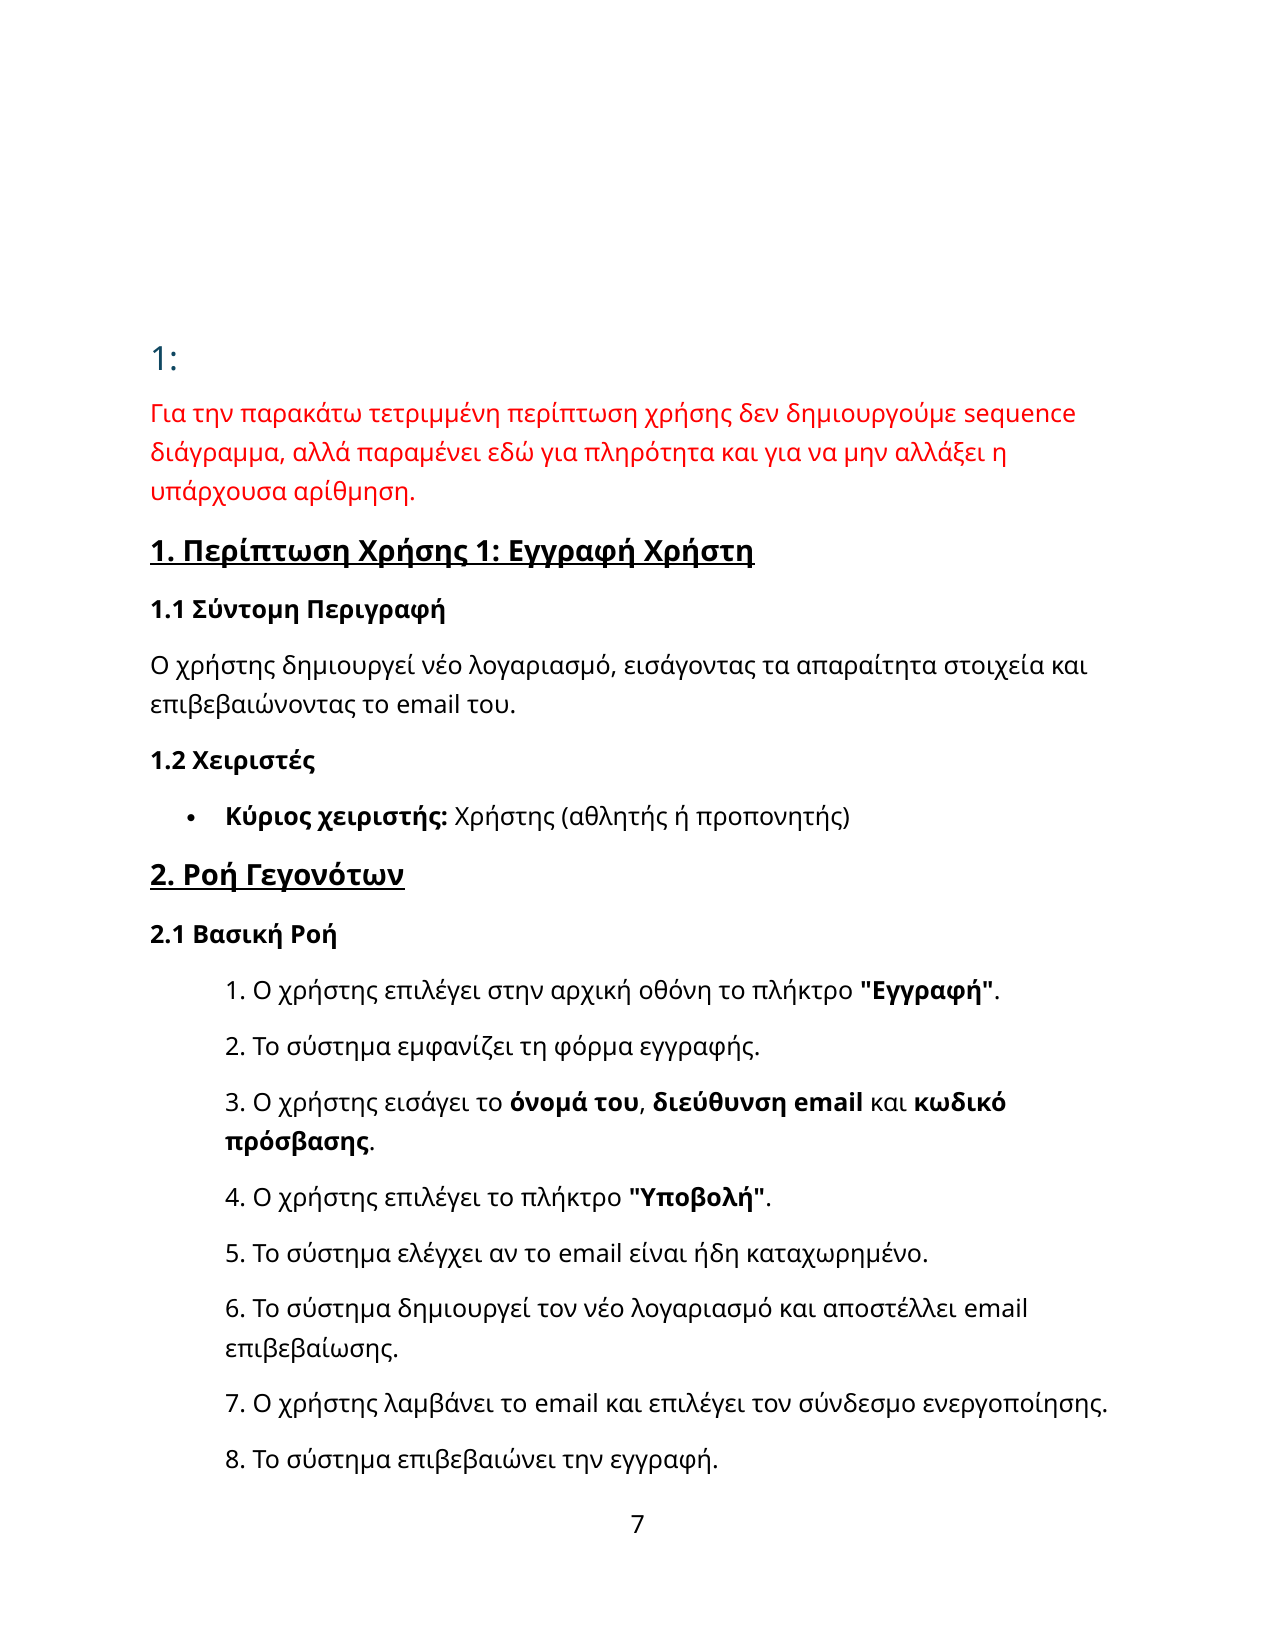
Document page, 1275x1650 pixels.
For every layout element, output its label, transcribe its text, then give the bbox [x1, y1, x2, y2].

text 7. Ο χρήστης λαμβάνει το email και επιλέγει τον σύνδεσμο ενεργοποίησης. [225, 1386, 1125, 1420]
text 4. Ο χρήστης επιλέγει το πλήκτρο "Υποβολή". [225, 1179, 1125, 1213]
text 8. Το σύστημα επιβεβαιώνει την εγγραφή. [225, 1442, 1125, 1476]
list Κύριος χειριστής: Χρήστης (αθλητής ή προπονητής) [187, 799, 1125, 833]
text 1. Ο χρήστης επιλέγει στην αρχική οθόνη το πλήκτρο "Εγγραφή". [225, 973, 1125, 1007]
text 2. Ροή Γεγονότων [150, 855, 1125, 894]
text 1.2 Χειριστές [150, 743, 1125, 777]
text 1. Περίπτωση Χρήσης 1: Εγγραφή Χρήστη [150, 530, 1125, 569]
text 5. Το σύστημα ελέγχει αν το email είναι ήδη καταχωρημένο. [225, 1235, 1125, 1269]
text 2.1 Βασική Ροή [150, 917, 1125, 951]
text 1.1 Σύντομη Περιγραφή [150, 592, 1125, 626]
text 6. Το σύστημα δημιουργεί τον νέο λογαριασμό και αποστέλλει email επιβεβαίωσης. [225, 1291, 1125, 1364]
text 2. Το σύστημα εμφανίζει τη φόρμα εγγραφής. [225, 1029, 1125, 1063]
subtitle 1: [150, 335, 1125, 381]
text Ο χρήστης δημιουργεί νέο λογαριασμό, εισάγοντας τα απαραίτητα στοιχεία και επιβεβαιώνοντας το email του. [150, 648, 1125, 721]
text 3. Ο χρήστης εισάγει το όνομά του, διεύθυνση email και κωδικό πρόσβασης. [225, 1084, 1125, 1158]
text Για την παρακάτω τετριμμένη περίπτωση χρήσης δεν δημιουργούμε sequence διάγραμμα, αλλά παραμένει εδώ για πληρότητα και για να μην αλλάξει η υπάρχουσα αρίθμηση. [150, 396, 1125, 508]
